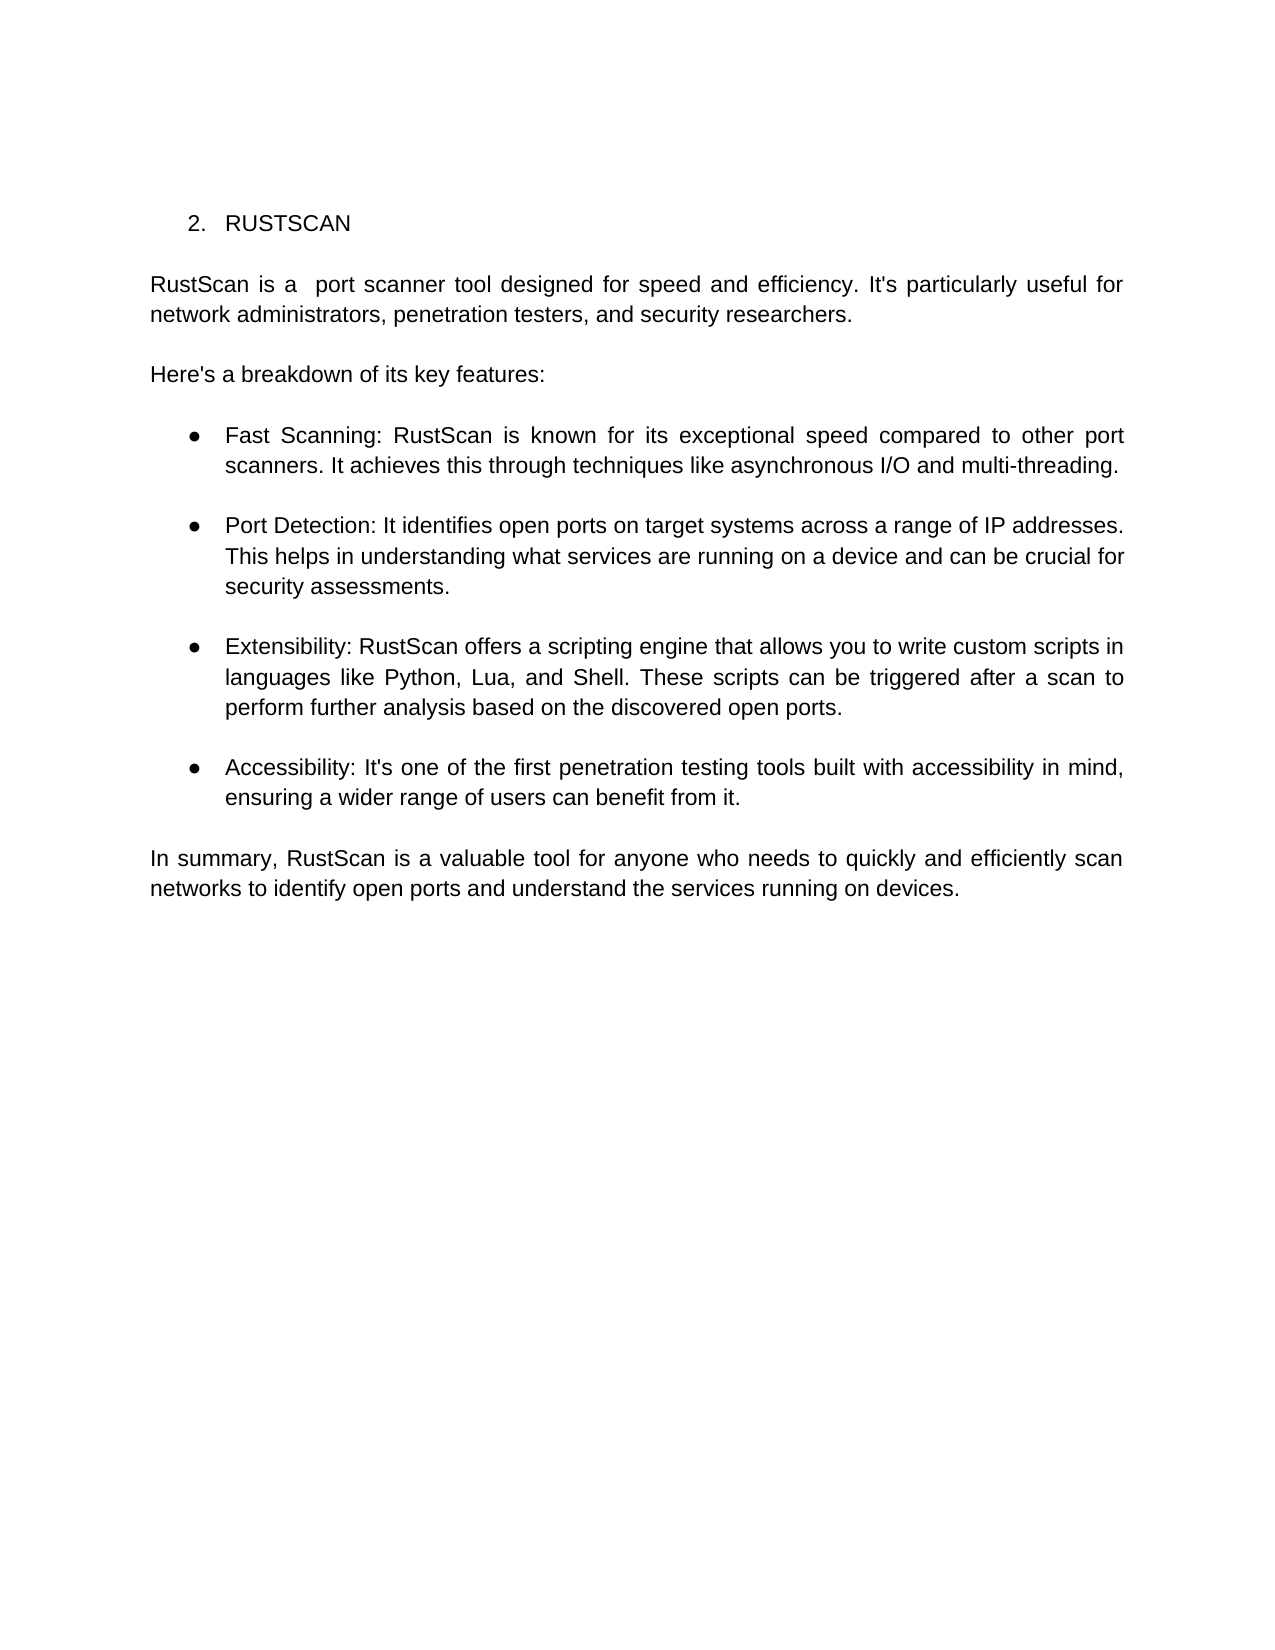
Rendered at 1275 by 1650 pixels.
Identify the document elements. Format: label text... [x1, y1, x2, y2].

list Extensibility: RustScan offers a scripting engine that allows you to write custom scripts in languages like Python, Lua, and Shell. These scripts can be triggered after a scan to perform further analysis based on the discovered open ports. [187, 633, 1125, 720]
list Fast Scanning: RustScan is known for its exceptional speed compared to other port scanners. It achieves this through techniques like asynchronous I/O and multi-threading. [187, 422, 1125, 478]
list Port Detection: It identifies open ports on target systems across a range of IP addresses. This helps in understanding what services are running on a device and can be crucial for security assessments. [187, 512, 1125, 599]
text Here's a breakdown of its key features: [150, 361, 1125, 388]
list RUSTSCAN [187, 210, 1125, 237]
list Accessibility: It's one of the first penetration testing tools built with accessibility in mind, ensuring a wider range of users can benefit from it. [187, 754, 1125, 811]
text In summary, RustScan is a valuable tool for anyone who needs to quickly and efficiently scan networks to identify open ports and understand the services running on devices. [150, 845, 1125, 901]
text RustScan is a port scanner tool designed for speed and efficiency. It's particularly useful for network administrators, penetration testers, and security researchers. [150, 271, 1125, 327]
